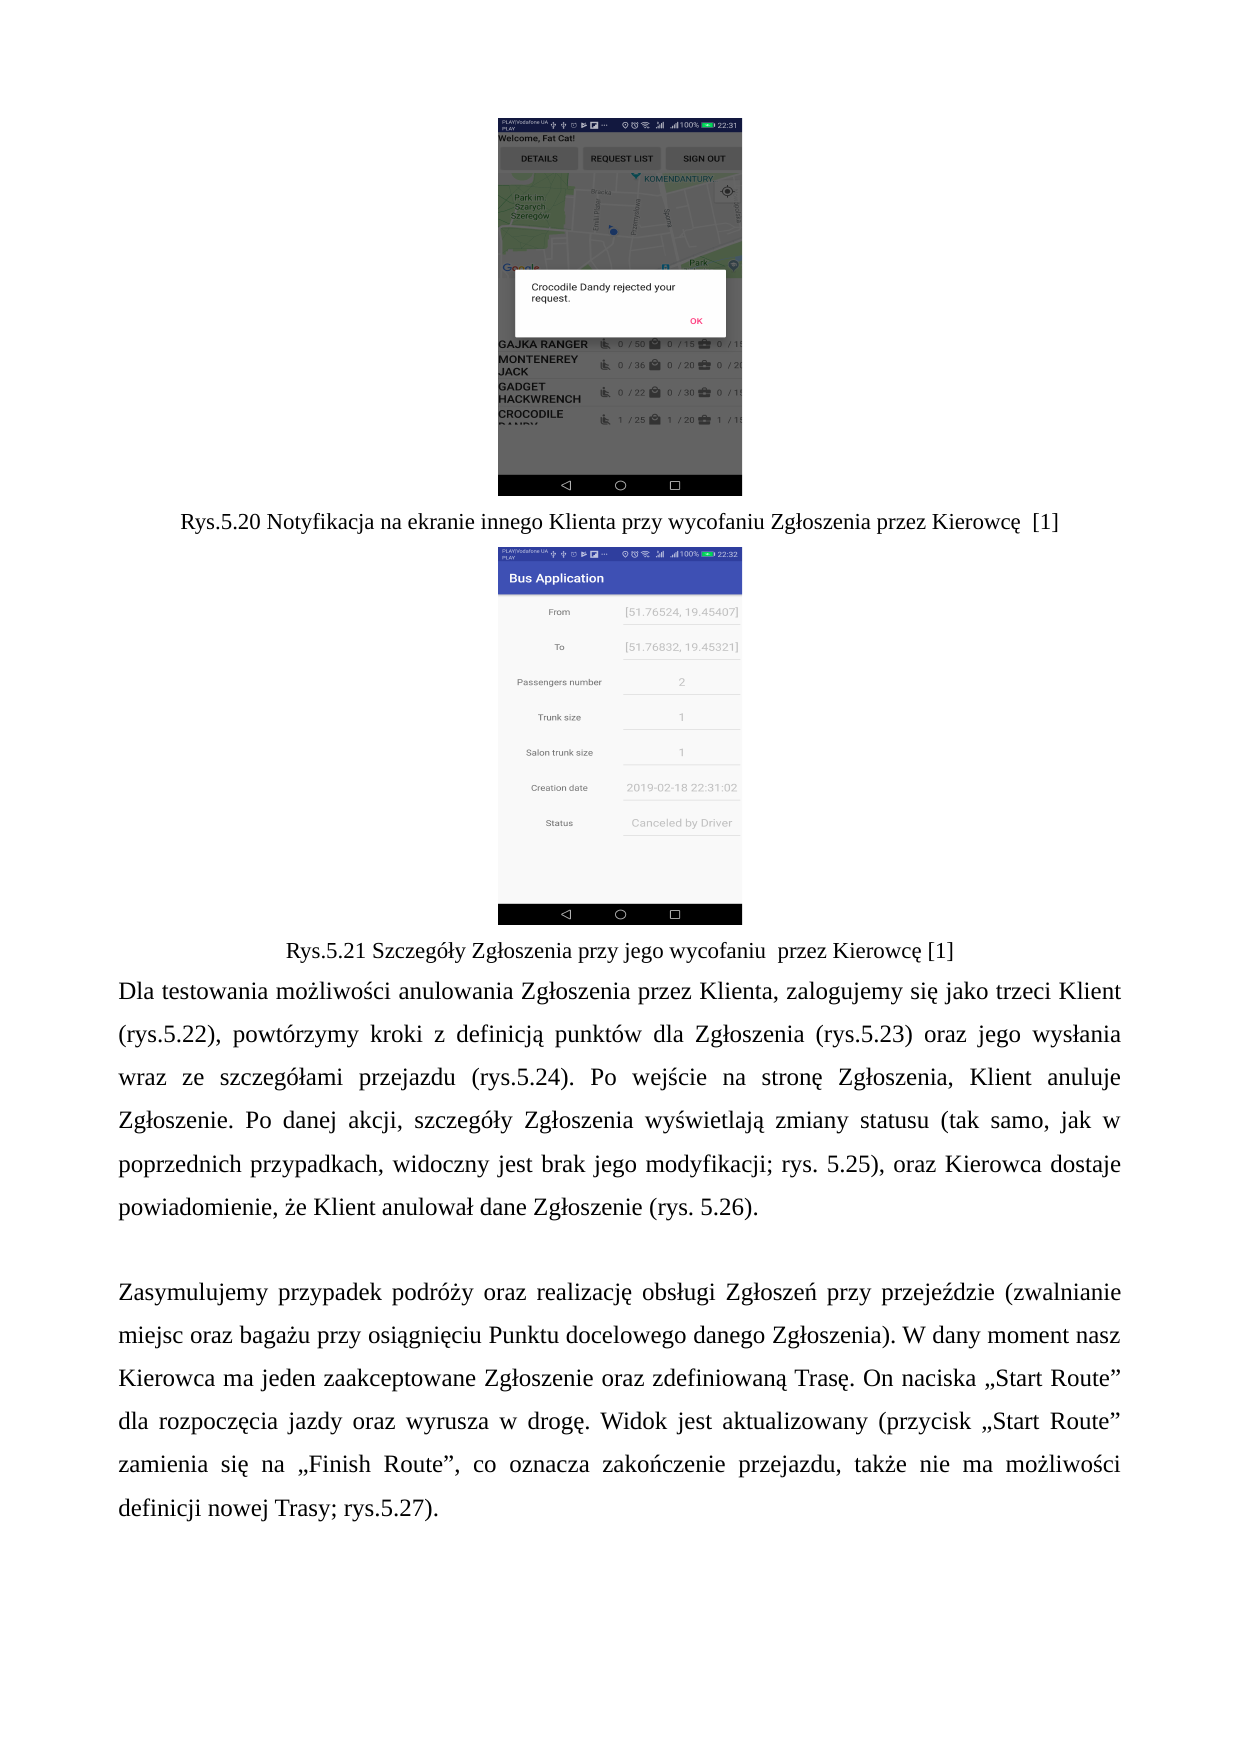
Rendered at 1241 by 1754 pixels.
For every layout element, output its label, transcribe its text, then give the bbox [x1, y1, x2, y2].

text Dla testowania możliwości anulowania Zgłoszenia przez Klienta, zalogujemy się jako trzeci Klient (rys.5.22), powtórzymy kroki z definicją punktów dla Zgłoszenia (rys.5.23) oraz jego wysłania wraz ze szczegółami przejazdu (rys.5.24). Po wejście na stronę Zgłoszenia, Klient anuluje Zgłoszenie. Po danej akcji, szczegóły Zgłoszenia wyświetlają zmiany statusu (tak samo, jak w poprzednich przypadkach, widoczny jest brak jego modyfikacji; rys. 5.25), oraz Kierowca dostaje powiadomienie, że Klient anulował dane Zgłoszenie (rys. 5.26). [118, 976, 1122, 1221]
text Rys.5.21 Szczegóły Zgłoszenia przy jego wycofaniu przez Kierowcę [1] [118, 937, 1122, 964]
picture [498, 547, 743, 925]
text Zasymulujemy przypadek podróży oraz realizację obsługi Zgłoszeń przy przejeździe (zwalnianie miejsc oraz bagażu przy osiągnięciu Punktu docelowego danego Zgłoszenia). W dany moment nasz Kierowca ma jeden zaakceptowane Zgłoszenie oraz zdefiniowaną Trasę. On naciska „Start Route” dla rozpoczęcia jazdy oraz wyrusza w drogę. Widok jest aktualizowany (przycisk „Start Route” zamienia się na „Finish Route”, co oznacza zakończenie przejazdu, także nie ma możliwości definicji nowej Trasy; rys.5.27). [118, 1277, 1122, 1521]
picture [498, 118, 743, 496]
text Rys.5.20 Notyfikacja na ekranie innego Klienta przy wycofaniu Zgłoszenia przez Kierowcę [1] [118, 508, 1122, 535]
